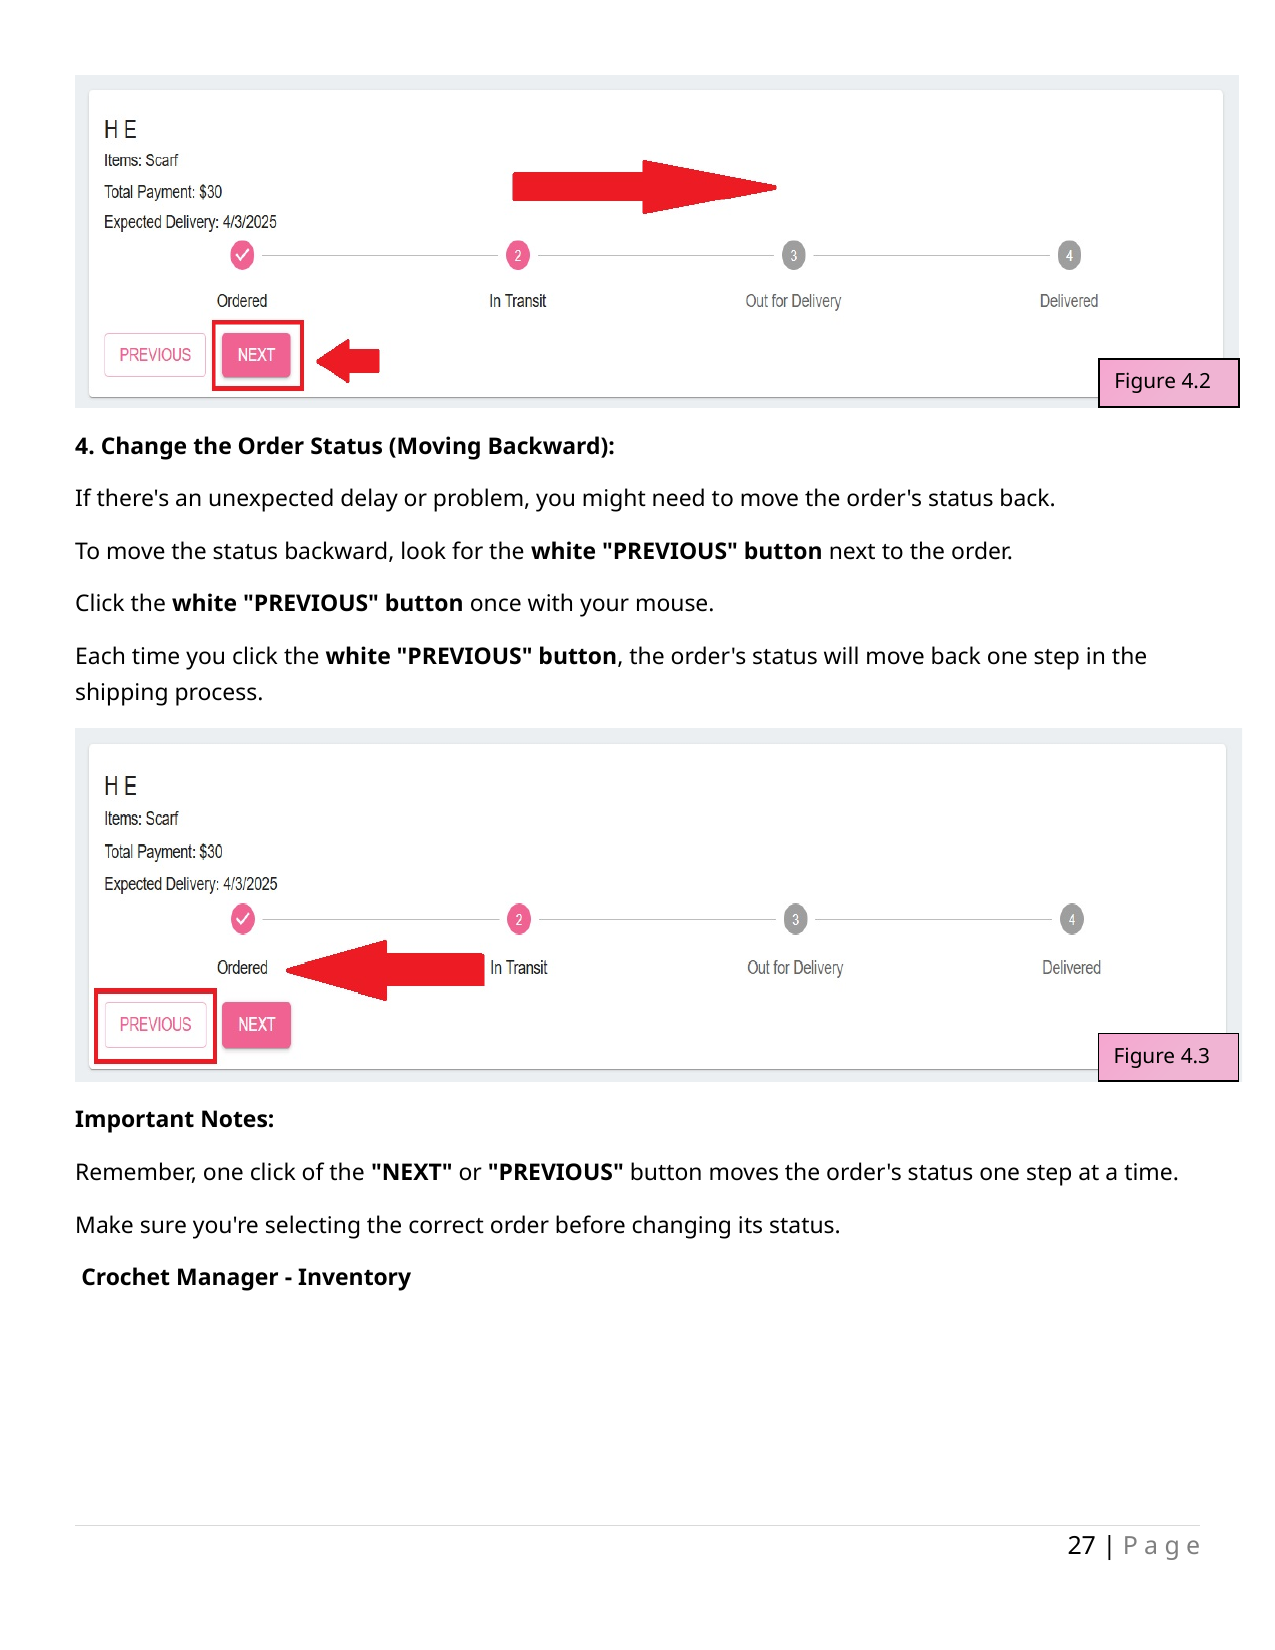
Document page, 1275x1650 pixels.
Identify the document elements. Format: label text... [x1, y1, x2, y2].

picture [75, 75, 1239, 408]
text Crochet Manager - Inventory [75, 1261, 1200, 1292]
picture [75, 728, 1243, 1082]
text Remember, one click of the "NEXT" or "PREVIOUS" button moves the order's status one step at a time. [75, 1156, 1200, 1187]
text Important Notes: [75, 1103, 1200, 1135]
text 4. Change the Order Status (Moving Backward): [75, 429, 1200, 461]
text Each time you click the white "PREVIOUS" button, the order's status will move back one step in the shipping process. [75, 640, 1200, 707]
text If there's an unexpected delay or problem, you might need to move the order's status back. [75, 482, 1200, 513]
text Click the white "PREVIOUS" button once with your mouse. [75, 587, 1200, 619]
text To move the status backward, look for the white "PREVIOUS" button next to the order. [75, 535, 1200, 566]
text Make sure you're selecting the correct order before changing its status. [75, 1209, 1200, 1240]
